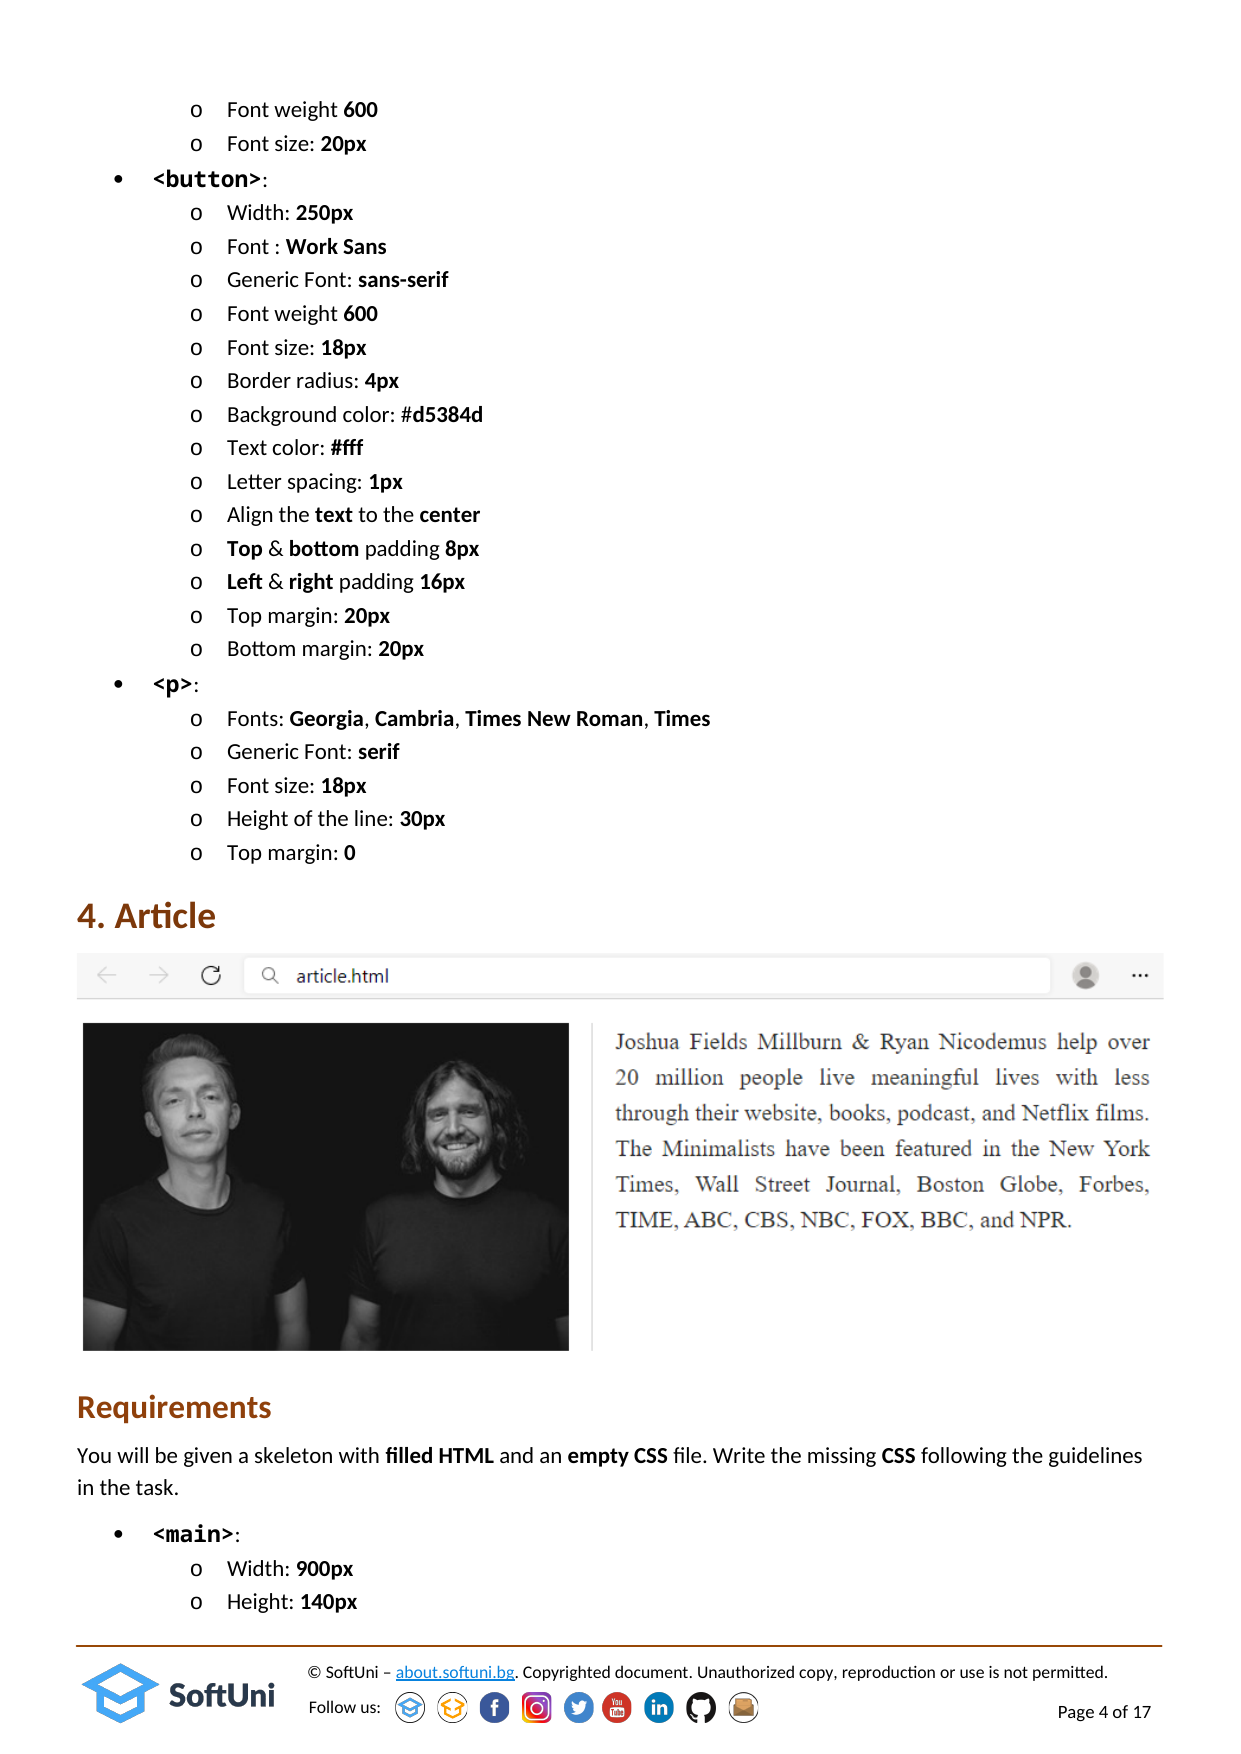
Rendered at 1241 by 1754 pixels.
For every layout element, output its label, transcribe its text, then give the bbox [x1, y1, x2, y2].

picture [644, 1714, 653, 1723]
list Bottom margin: 20px [189, 634, 1163, 664]
list Fonts: Georgia, Cambria, Times New Roman, Times [189, 704, 1163, 733]
list Align the text to the center [189, 500, 1163, 529]
list Generic Font: sans-serif [189, 266, 1163, 295]
list Width: 250px [189, 198, 1163, 228]
picture [686, 1692, 716, 1723]
list Height: 140px [189, 1587, 1163, 1616]
picture [728, 1692, 759, 1723]
picture [76, 953, 1164, 1370]
list Top & bottom padding 8px [189, 534, 1163, 563]
picture [437, 1692, 468, 1723]
subtitle Article [77, 892, 1163, 938]
list Font size: 18px [189, 771, 1163, 800]
picture [479, 1692, 510, 1723]
list Font size: 20px [189, 129, 1163, 158]
list Top margin: 0 [189, 838, 1163, 867]
list Font size: 18px [189, 333, 1163, 362]
list Font weight 600 [189, 299, 1163, 328]
list Width: 900px [189, 1554, 1163, 1583]
list <button>: [114, 162, 1163, 194]
picture [665, 1714, 674, 1723]
picture [658, 1705, 667, 1714]
picture [665, 1692, 674, 1701]
picture [522, 1692, 552, 1723]
list Generic Font: serif [189, 737, 1163, 767]
list Border radius: 4px [189, 366, 1163, 395]
picture [75, 1658, 281, 1729]
list Text color: #fff [189, 433, 1163, 462]
list Height of the line: 30px [189, 804, 1163, 834]
picture [564, 1692, 594, 1723]
list Top margin: 20px [189, 601, 1163, 630]
list <p>: [114, 668, 1163, 699]
picture [395, 1692, 425, 1723]
list Font weight 600 [189, 95, 1163, 124]
text You will be given a skeleton with filled HTML and an empty CSS file. Write the missing CSS following the guidelines in the task. [77, 1441, 1163, 1501]
picture [602, 1692, 632, 1723]
list Letter spacing: 1px [189, 467, 1163, 496]
list <main>: [114, 1518, 1163, 1549]
list Background color: #d5384d [189, 400, 1163, 429]
subtitle Requirements [77, 1386, 1163, 1427]
picture [644, 1692, 653, 1701]
list Left & right padding 16px [189, 567, 1163, 597]
list Font : Work Sans [189, 232, 1163, 261]
